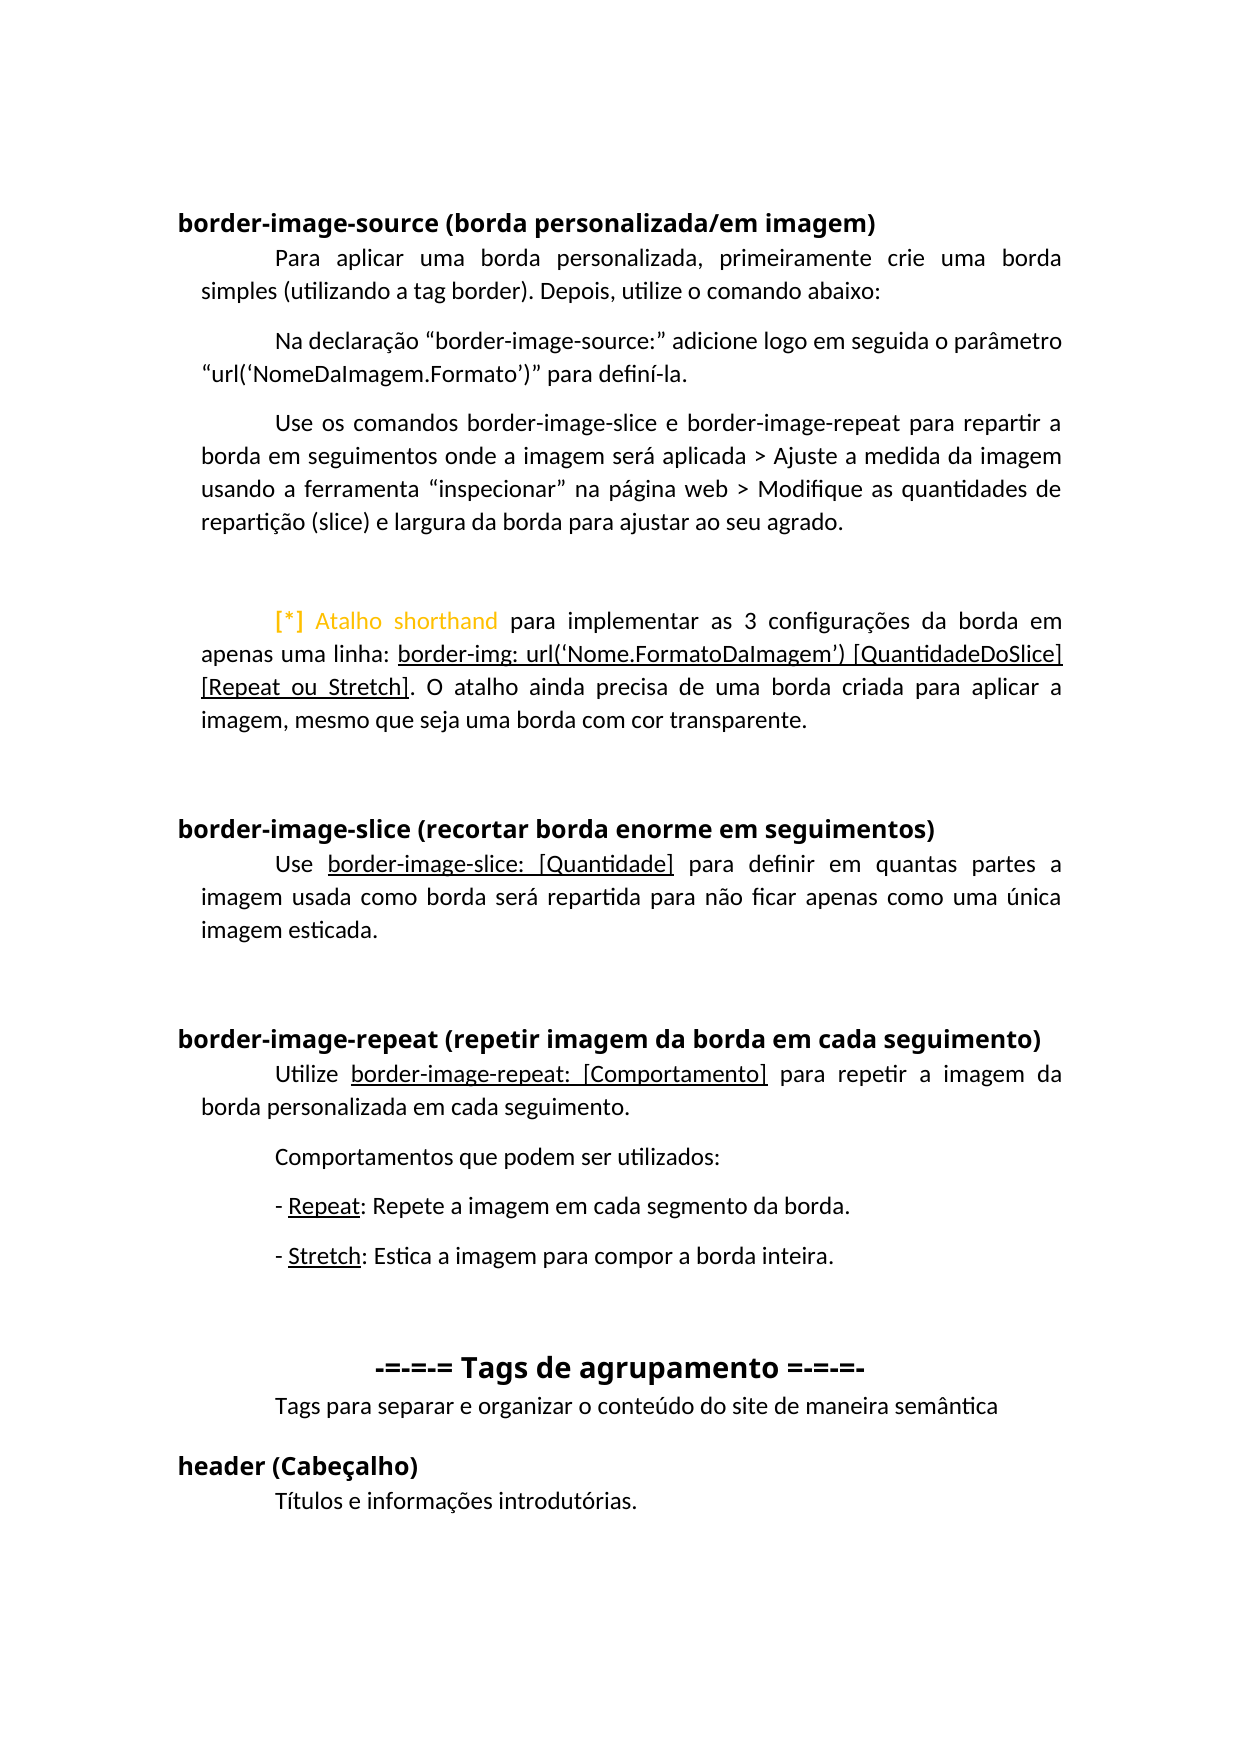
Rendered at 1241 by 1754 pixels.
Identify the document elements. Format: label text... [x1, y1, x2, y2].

text - Stretch: Estica a imagem para compor a borda inteira. [201, 1240, 1063, 1271]
subtitle border-image-slice (recortar borda enorme em seguimentos) [177, 811, 1063, 846]
text Utilize border-image-repeat: [Comportamento] para repetir a imagem da borda personalizada em cada seguimento. [201, 1058, 1063, 1122]
subtitle border-image-source (borda personalizada/em imagem) [177, 206, 1063, 239]
text Na declaração “border-image-source:” adicione logo em seguida o parâmetro “url(‘NomeDaImagem.Formato’)” para definí-la. [201, 325, 1063, 388]
text Tags para separar e organizar o conteúdo do site de maneira semântica [201, 1390, 1063, 1421]
subtitle -=-=-= Tags de agrupamento =-=-=- [177, 1347, 1063, 1387]
text Comportamentos que podem ser utilizados: [201, 1141, 1063, 1171]
text [*] Atalho shorthand para implementar as 3 configurações da borda em apenas uma linha: border-img: url(‘Nome.FormatoDaImagem’) [QuantidadeDoSlice] [Repeat ou Stretch]. O atalho ainda precisa de uma borda criada para aplicar a imagem, mesmo que seja uma borda com cor transparente. [201, 605, 1063, 734]
text Títulos e informações introdutórias. [201, 1485, 1063, 1516]
subtitle header (Cabeçalho) [177, 1448, 1063, 1482]
text Use border-image-slice: [Quantidade] para definir em quantas partes a imagem usada como borda será repartida para não ficar apenas como uma única imagem esticada. [201, 848, 1063, 944]
text Use os comandos border-image-slice e border-image-repeat para repartir a borda em seguimentos onde a imagem será aplicada > Ajuste a medida da imagem usando a ferramenta “inspecionar” na página web > Modifique as quantidades de repartição (slice) e largura da borda para ajustar ao seu agrado. [201, 407, 1063, 537]
subtitle border-image-repeat (repetir imagem da borda em cada seguimento) [177, 1022, 1063, 1056]
text Para aplicar uma borda personalizada, primeiramente crie uma borda simples (utilizando a tag border). Depois, utilize o comando abaixo: [201, 242, 1063, 306]
text - Repeat: Repete a imagem em cada segmento da borda. [201, 1190, 1063, 1221]
